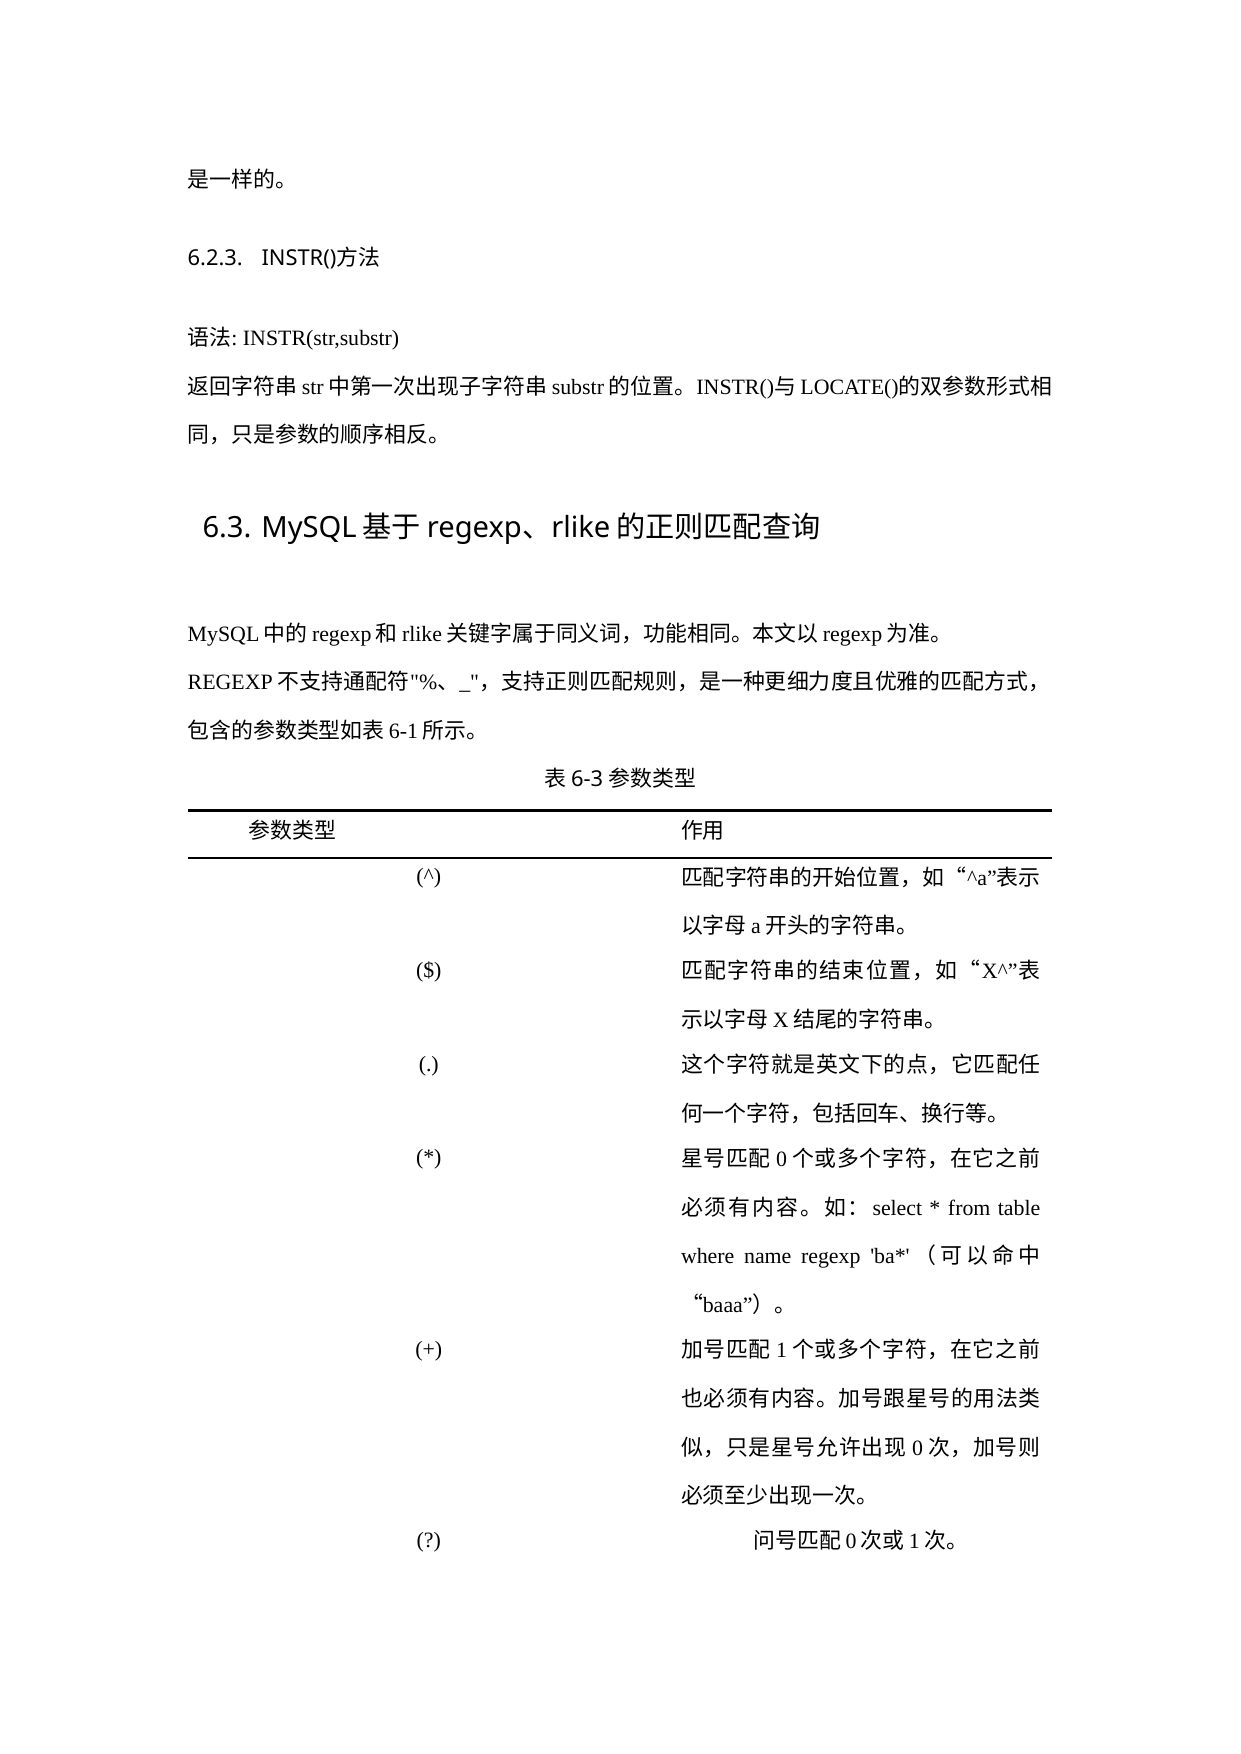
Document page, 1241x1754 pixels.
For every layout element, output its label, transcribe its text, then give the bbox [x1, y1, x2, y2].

table_cell (+) [188, 1332, 619, 1523]
table_cell (?) [188, 1523, 619, 1568]
text MySQL中的regexp和rlike关键字属于同义词，功能相同。本文以regexp为准。 [187, 615, 1053, 648]
table_cell ($) [188, 953, 619, 1047]
table_cell (^) [188, 859, 619, 953]
text 返回字符串str中第一次出现子字符串substr的位置。INSTR()与LOCATE()的双参数形式相同，只是参数的顺序相反。 [187, 368, 1053, 449]
table_cell 这个字符就是英文下的点，它匹配任何一个字符，包括回车、换行等。 [620, 1047, 1052, 1141]
table_cell (*) [188, 1141, 619, 1332]
text REGEXP 不支持通配符"%、_"，支持正则匹配规则，是一种更细力度且优雅的匹配方式，包含的参数类型如表6-1所示。 [187, 664, 1053, 745]
table_cell 星号匹配0个或多个字符，在它之前必须有内容。如：select * from table where name regexp 'ba*'（可以命中“baaa”）。 [620, 1141, 1052, 1332]
table_cell (.) [188, 1047, 619, 1141]
table_cell 加号匹配1个或多个字符，在它之前也必须有内容。加号跟星号的用法类似，只是星号允许出现0次，加号则必须至少出现一次。 [620, 1332, 1052, 1523]
table_cell 问号匹配0次或1次。 [620, 1523, 1052, 1568]
subtitle MySQL基于regexp、rlike的正则匹配查询 [202, 492, 1053, 557]
subtitle INSTR()方法 [187, 239, 1053, 272]
table_cell 匹配字符串的开始位置，如“^a”表示以字母a开头的字符串。 [620, 859, 1052, 953]
table_header 参数类型 [188, 812, 619, 857]
table_cell 匹配字符串的结束位置，如“X^”表示以字母X结尾的字符串。 [620, 953, 1052, 1047]
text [187, 162, 1053, 194]
table_header 作用 [620, 812, 1052, 857]
text 语法: INSTR(str,substr) [187, 320, 1053, 352]
